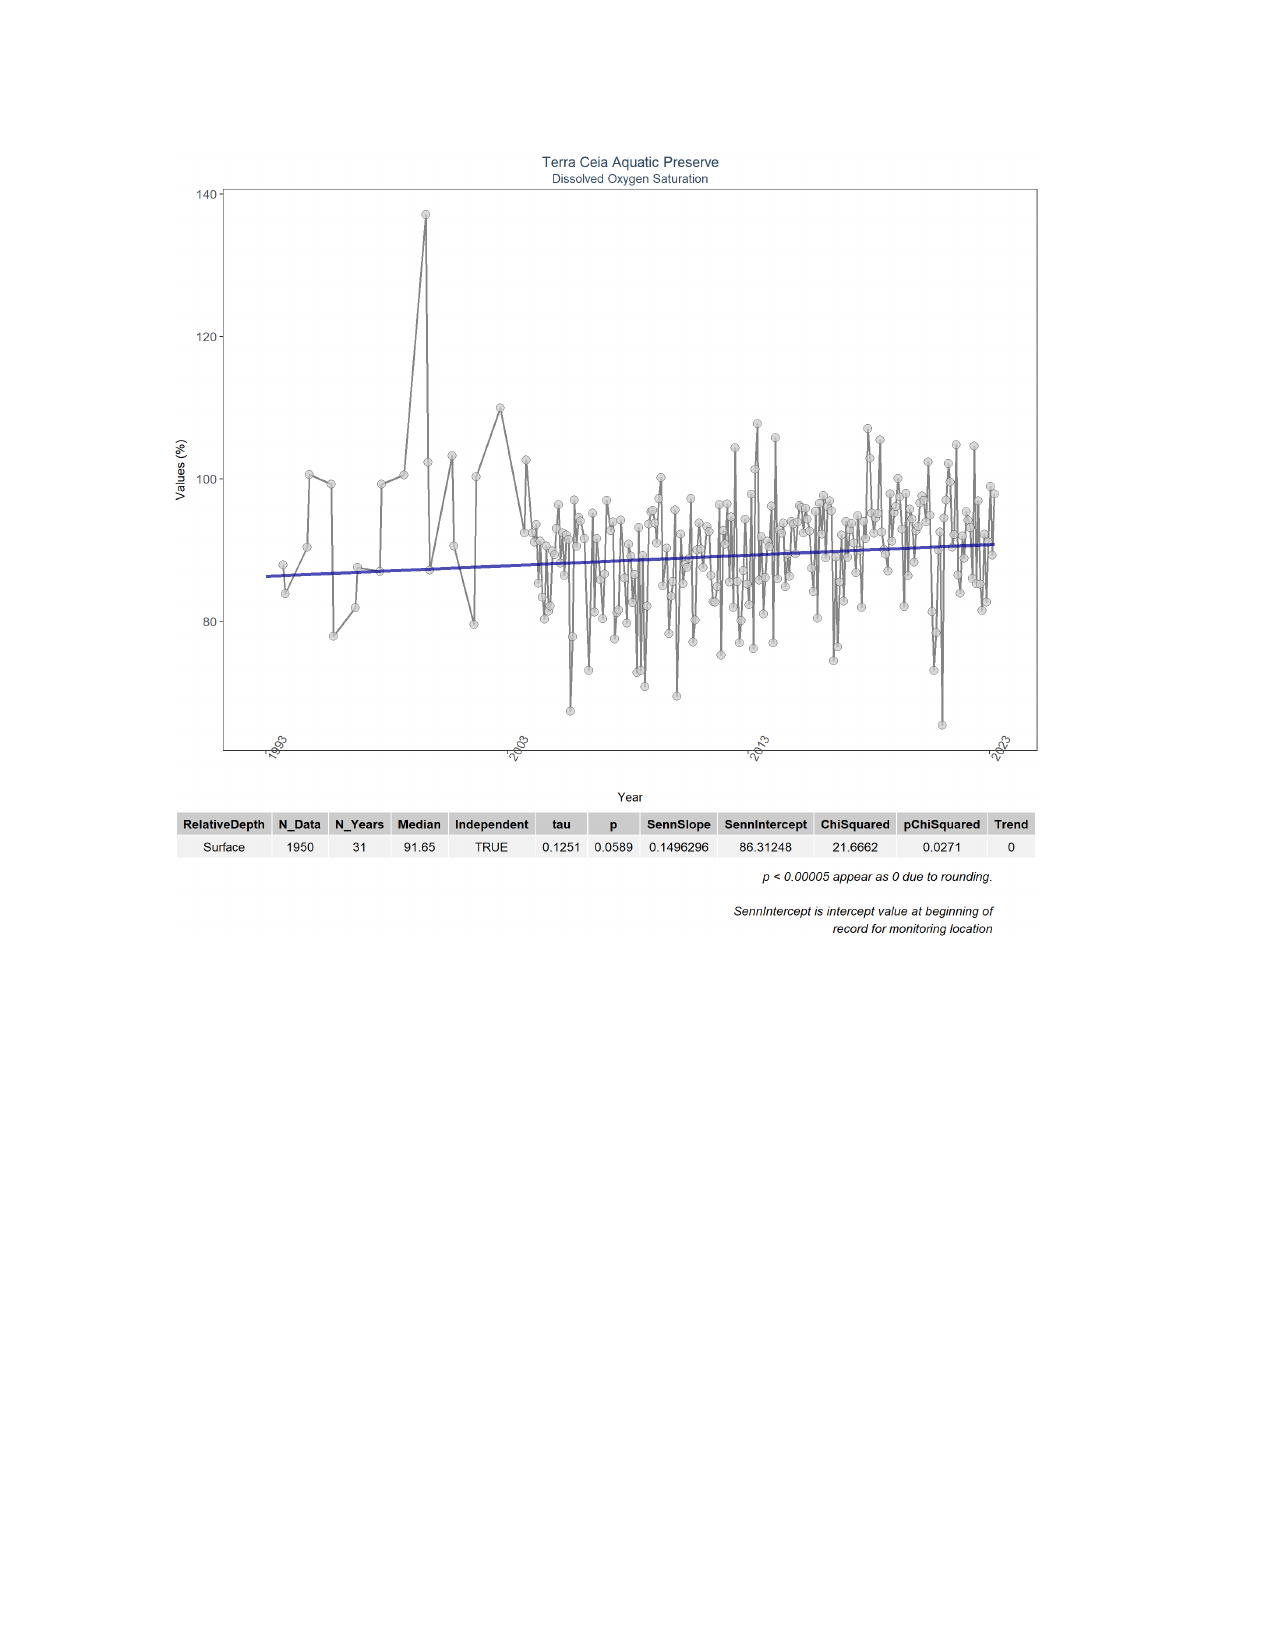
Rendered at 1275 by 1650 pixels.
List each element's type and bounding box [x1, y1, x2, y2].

picture [168, 150, 1044, 938]
